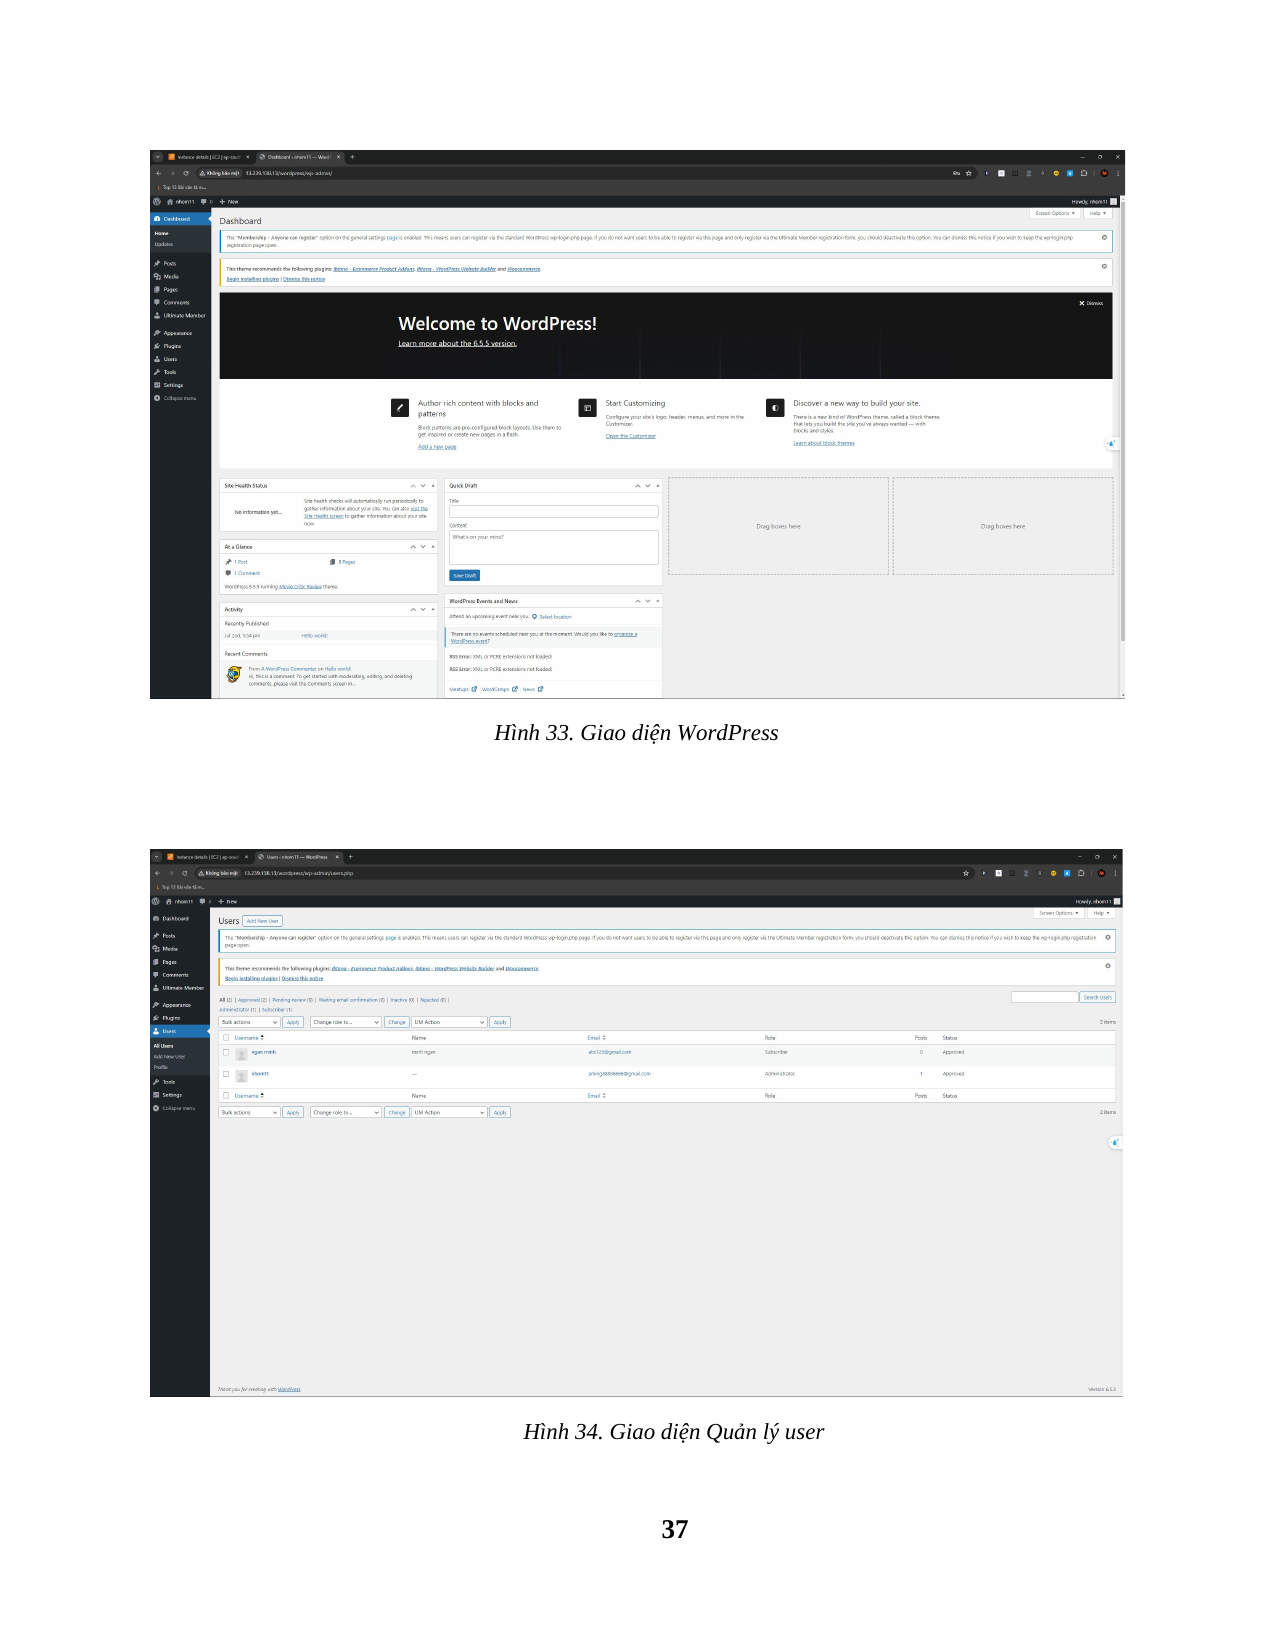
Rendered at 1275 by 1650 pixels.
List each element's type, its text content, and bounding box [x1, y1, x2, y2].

picture [150, 150, 1125, 699]
text Hình 34. Giao diện Quản lý user [150, 1418, 1125, 1444]
text Hình 33. Giao diện WordPress [150, 719, 1125, 746]
picture [150, 849, 1123, 1397]
